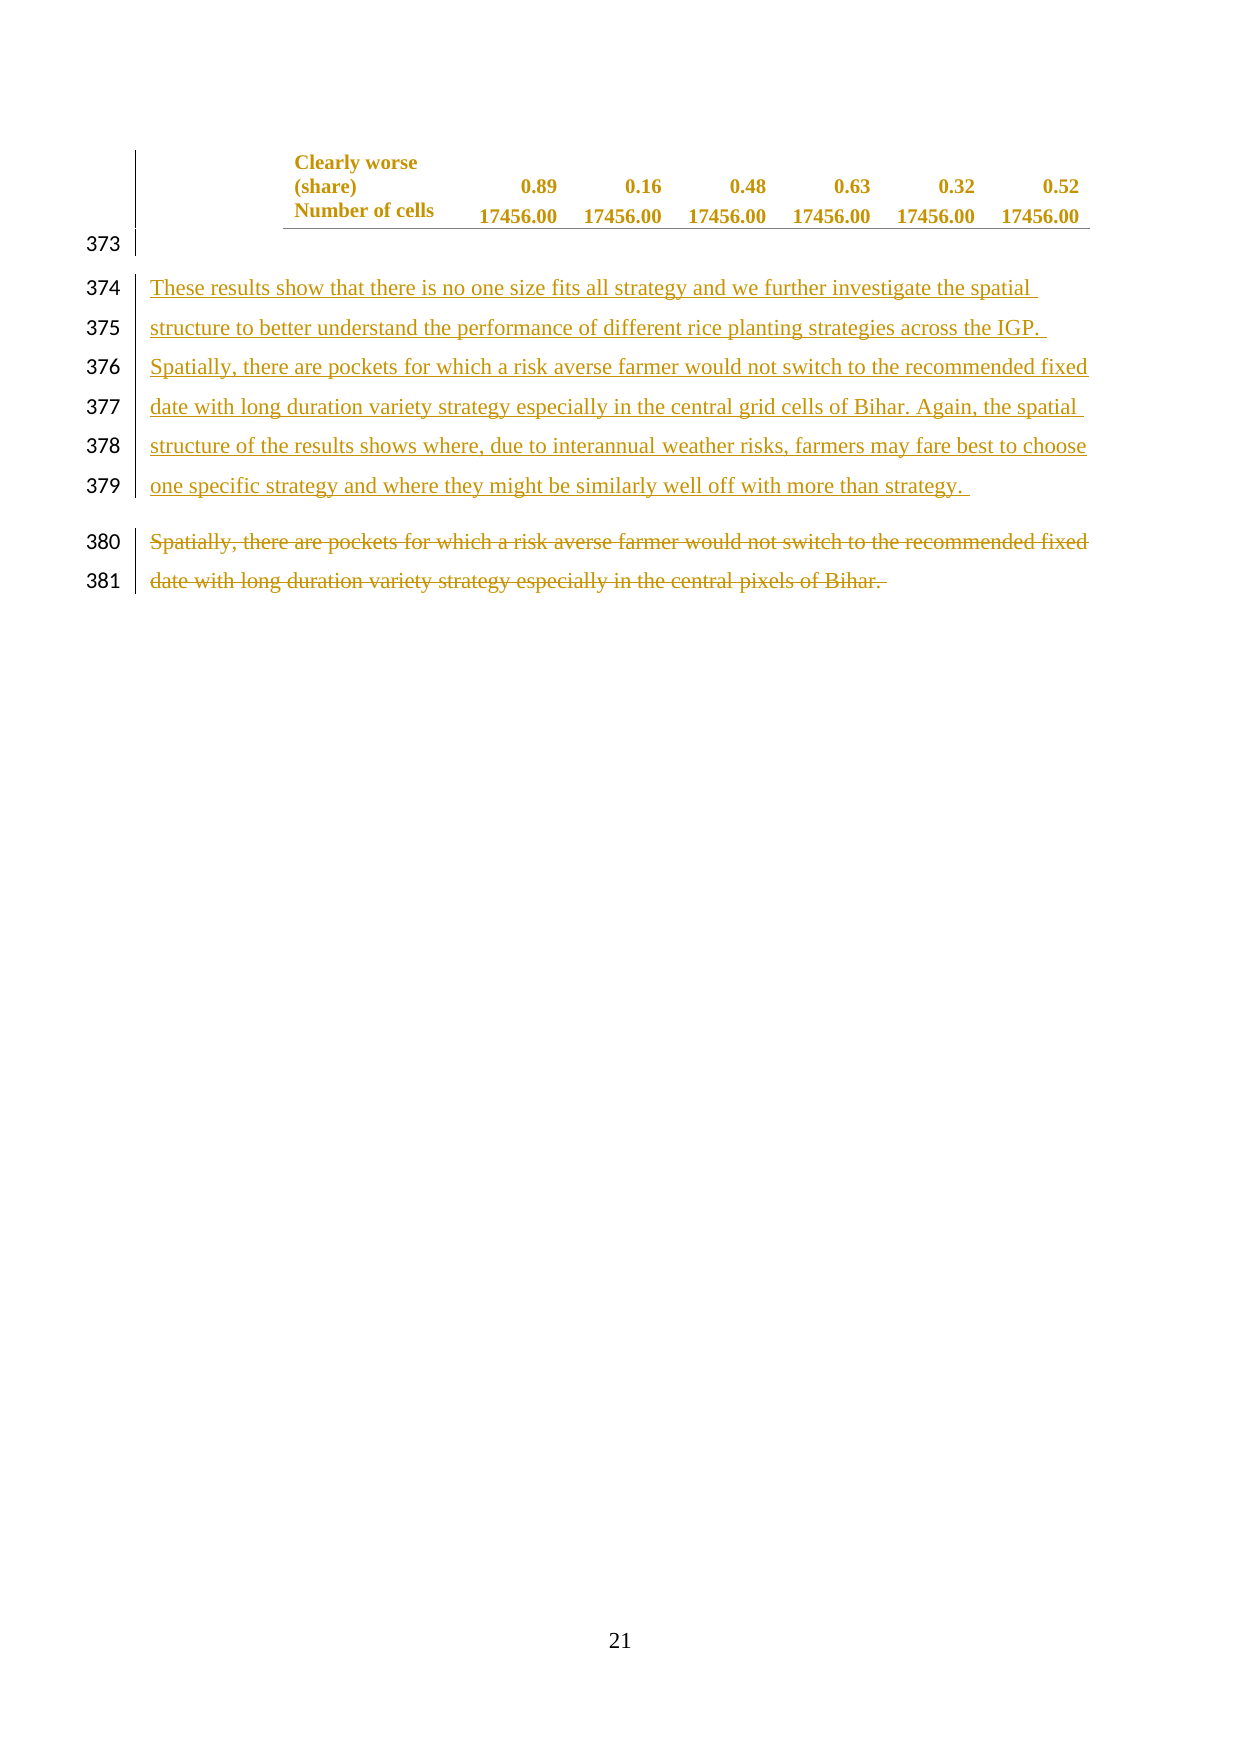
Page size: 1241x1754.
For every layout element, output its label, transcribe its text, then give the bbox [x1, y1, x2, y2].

table_cell 17456.00 [986, 198, 1090, 228]
table_cell 0.52 [986, 150, 1090, 198]
table_cell 17456.00 [673, 198, 777, 228]
table_cell 17456.00 [464, 198, 568, 228]
table_cell 0.48 [673, 150, 777, 198]
table_cell Number of cells [283, 198, 464, 228]
table_cell 17456.00 [568, 198, 673, 228]
table_cell 17456.00 [777, 198, 881, 228]
table_cell 0.32 [881, 150, 986, 198]
table_cell 0.63 [777, 150, 881, 198]
table_cell 0.16 [568, 150, 673, 198]
table_cell Clearly worse (share) [283, 150, 464, 198]
table_cell 17456.00 [881, 198, 986, 228]
table_cell 0.89 [464, 150, 568, 198]
